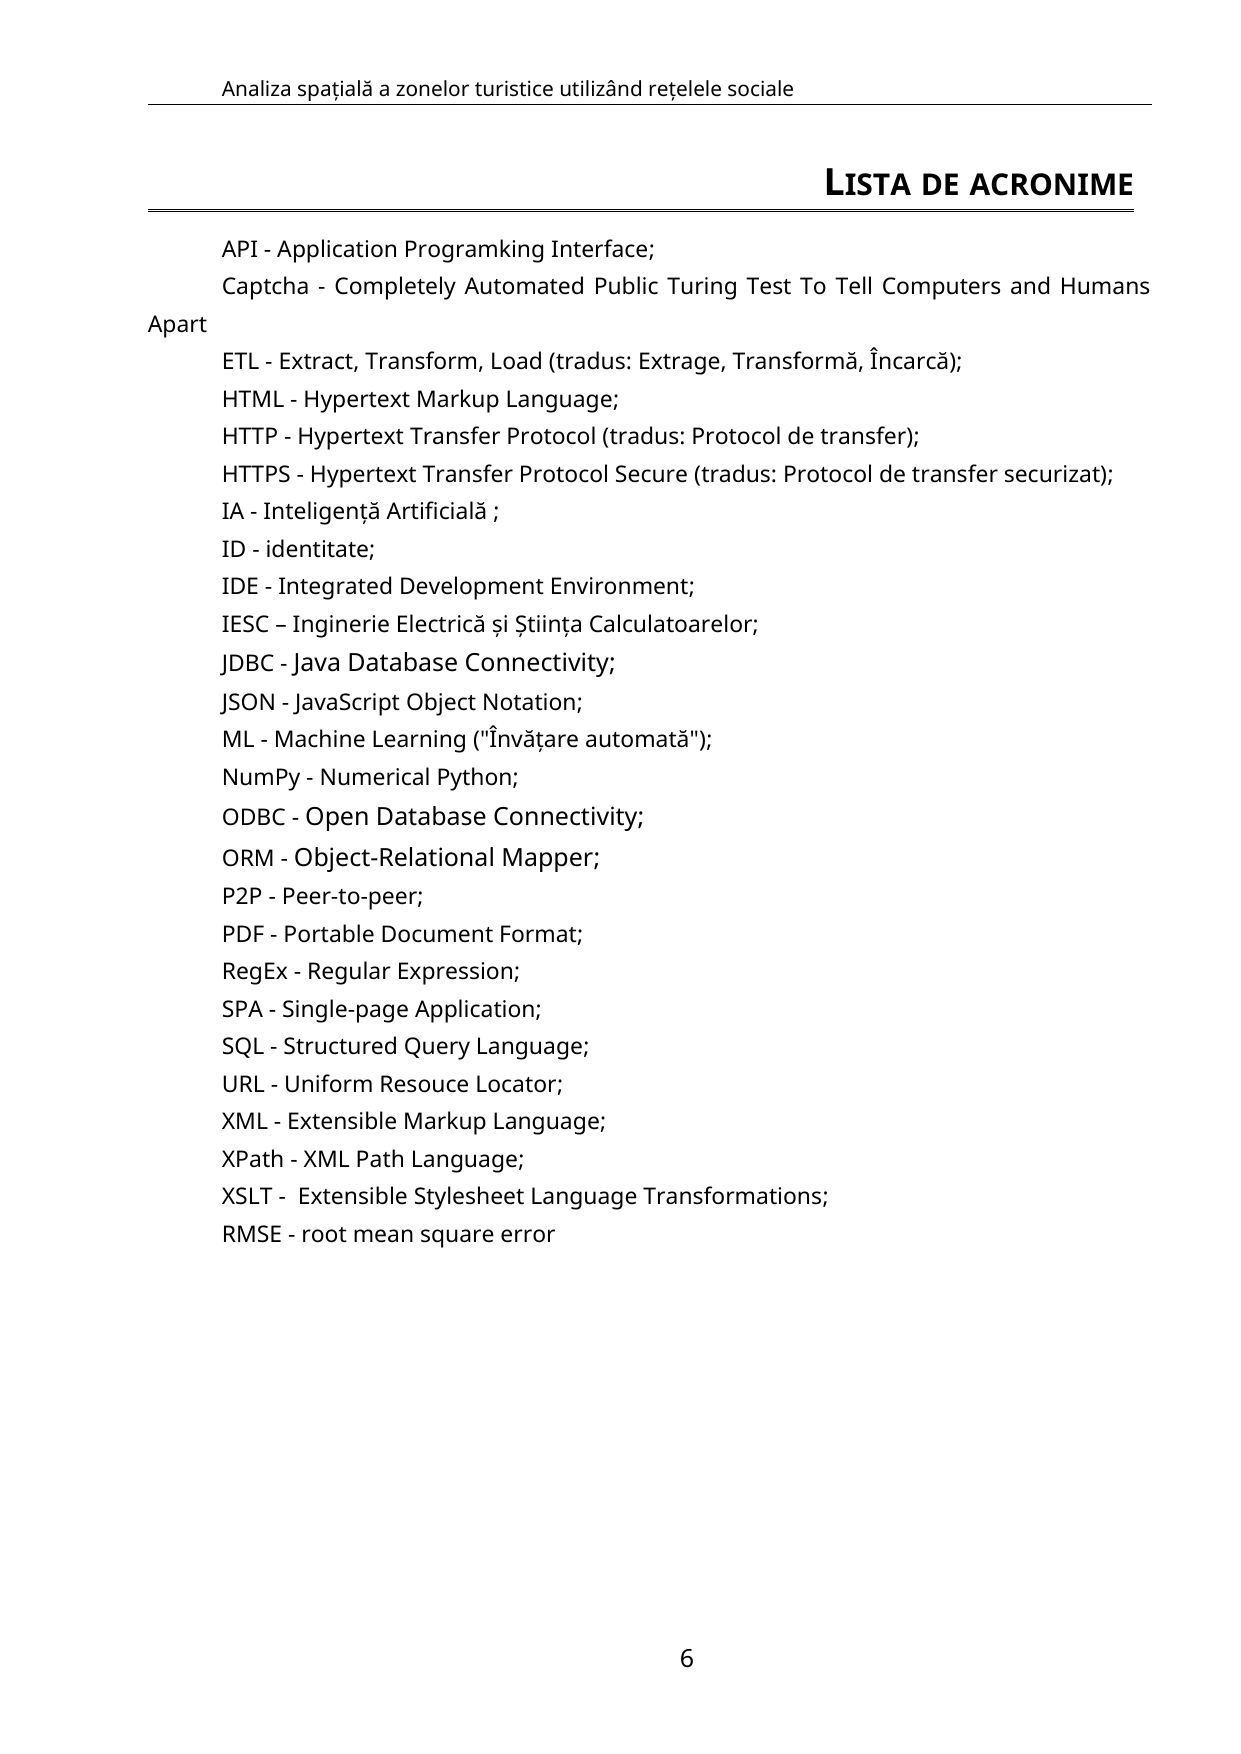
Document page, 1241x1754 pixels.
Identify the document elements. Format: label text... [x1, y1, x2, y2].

text ML - Machine Learning ("Învățare automată"); [148, 723, 1152, 755]
subtitle Lista de acronime [148, 156, 1134, 209]
text Captcha - Completely Automated Public Turing Test To Tell Computers and Humans Apart [148, 270, 1152, 339]
text ETL - Extract, Transform, Load (tradus: Extrage, Transformă, Încarcă); [148, 345, 1152, 376]
text ODBC - Open Database Connectivity; [148, 798, 1152, 832]
text SPA - Single-page Application; [148, 993, 1152, 1024]
text ORM - Object-Relational Mapper; [148, 839, 1152, 873]
text XML - Extensible Markup Language; [148, 1105, 1152, 1136]
text URL - Uniform Resouce Locator; [148, 1068, 1152, 1099]
text NumPy - Numerical Python; [148, 761, 1152, 792]
text API - Application Programking Interface; [148, 233, 1152, 264]
text ID - identitate; [148, 533, 1152, 564]
text JSON - JavaScript Object Notation; [148, 686, 1152, 717]
text XPath - XML Path Language; [148, 1143, 1152, 1174]
text HTML - Hypertext Markup Language; [148, 383, 1152, 414]
text HTTP - Hypertext Transfer Protocol (tradus: Protocol de transfer); [148, 420, 1152, 451]
text IA - Inteligență Artificială ; [148, 495, 1152, 526]
text PDF - Portable Document Format; [148, 918, 1152, 949]
text IESC – Inginerie Electrică și Știința Calculatoarelor; [148, 608, 1152, 639]
text HTTPS - Hypertext Transfer Protocol Secure (tradus: Protocol de transfer securizat); [148, 458, 1152, 489]
text RegEx - Regular Expression; [148, 955, 1152, 986]
text P2P - Peer-to-peer; [148, 880, 1152, 911]
text XSLT - Extensible Stylesheet Language Transformations; [148, 1180, 1152, 1211]
text IDE - Integrated Development Environment; [148, 570, 1152, 601]
text JDBC - Java Database Connectivity; [148, 645, 1152, 679]
text RMSE - root mean square error [148, 1218, 1152, 1249]
text SQL - Structured Query Language; [148, 1030, 1152, 1061]
